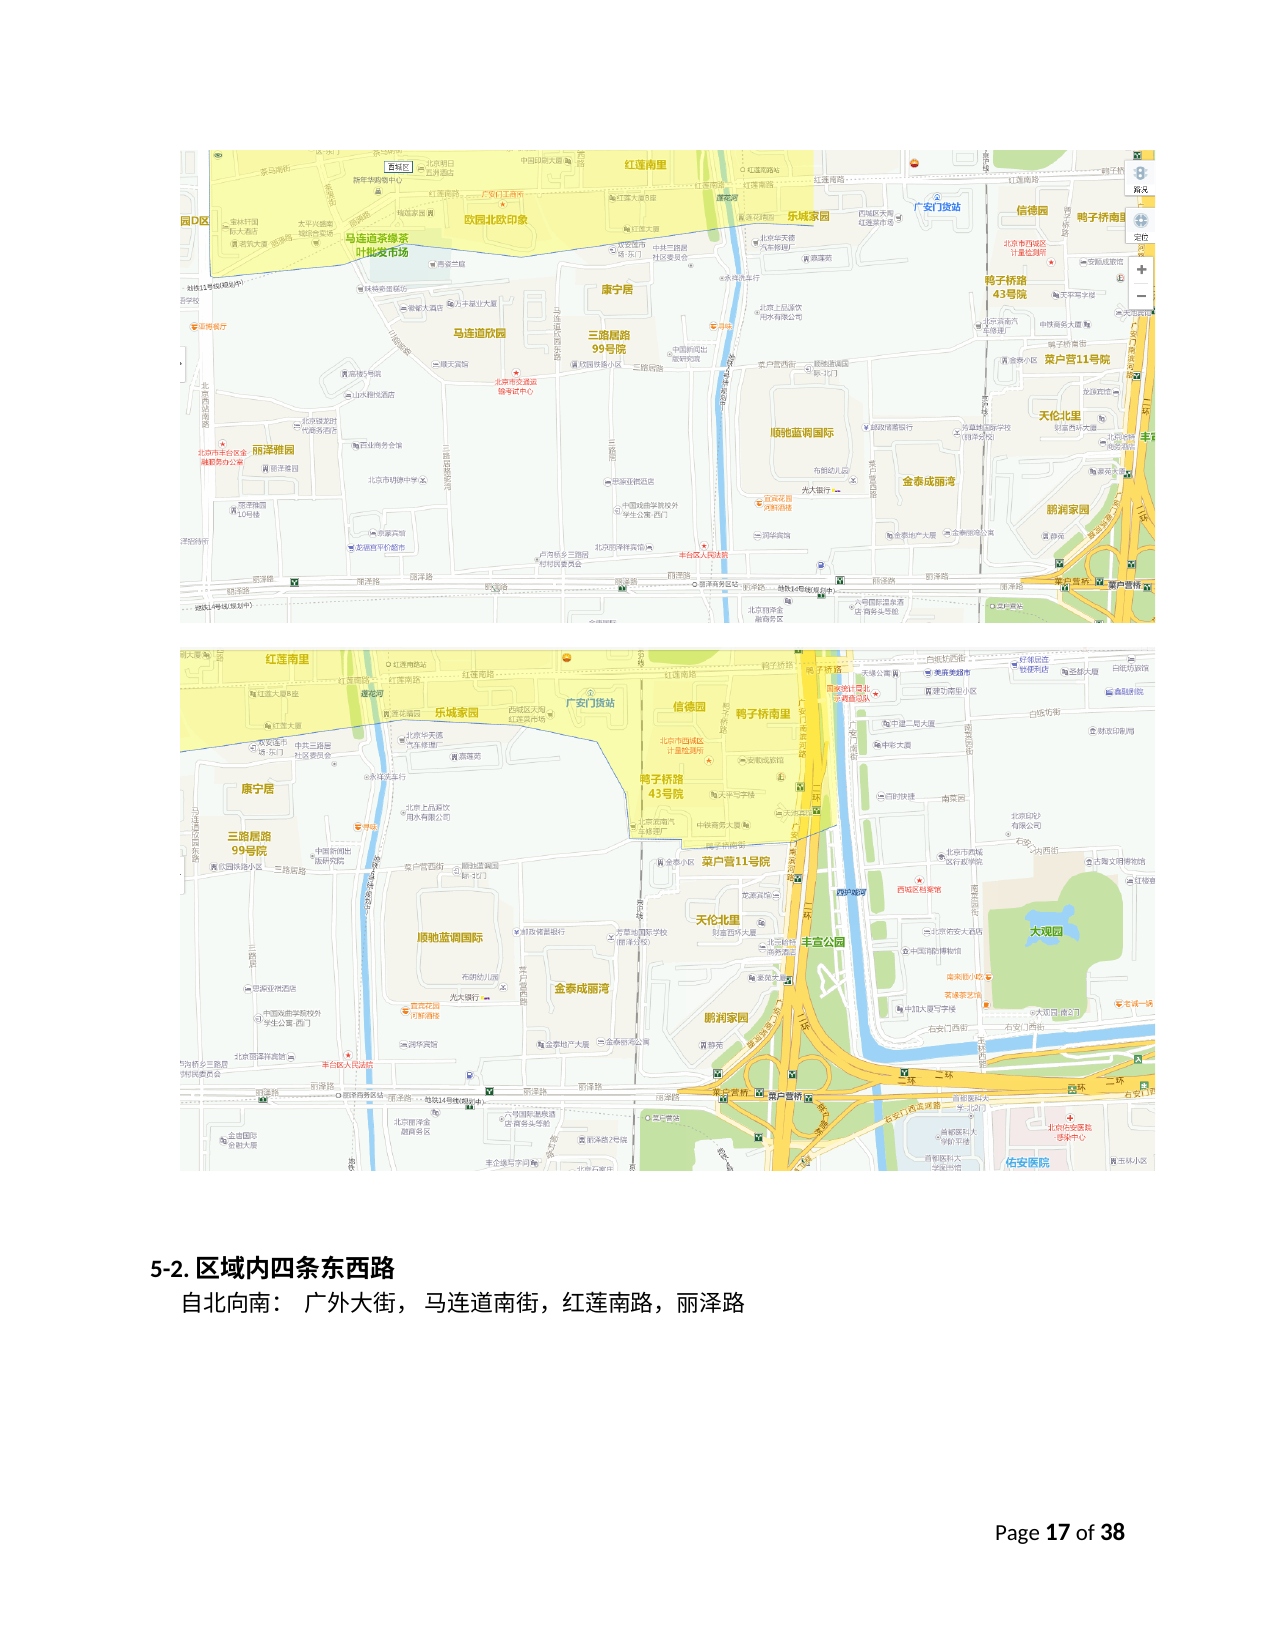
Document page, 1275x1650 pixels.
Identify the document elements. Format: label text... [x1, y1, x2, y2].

picture [180, 150, 1155, 623]
subtitle 区域内四条东西路 [150, 1248, 1125, 1285]
picture [180, 647, 1155, 1171]
text 自北向南： 广外大街， 马连道南街，红莲南路，丽泽路 [150, 1285, 1125, 1318]
